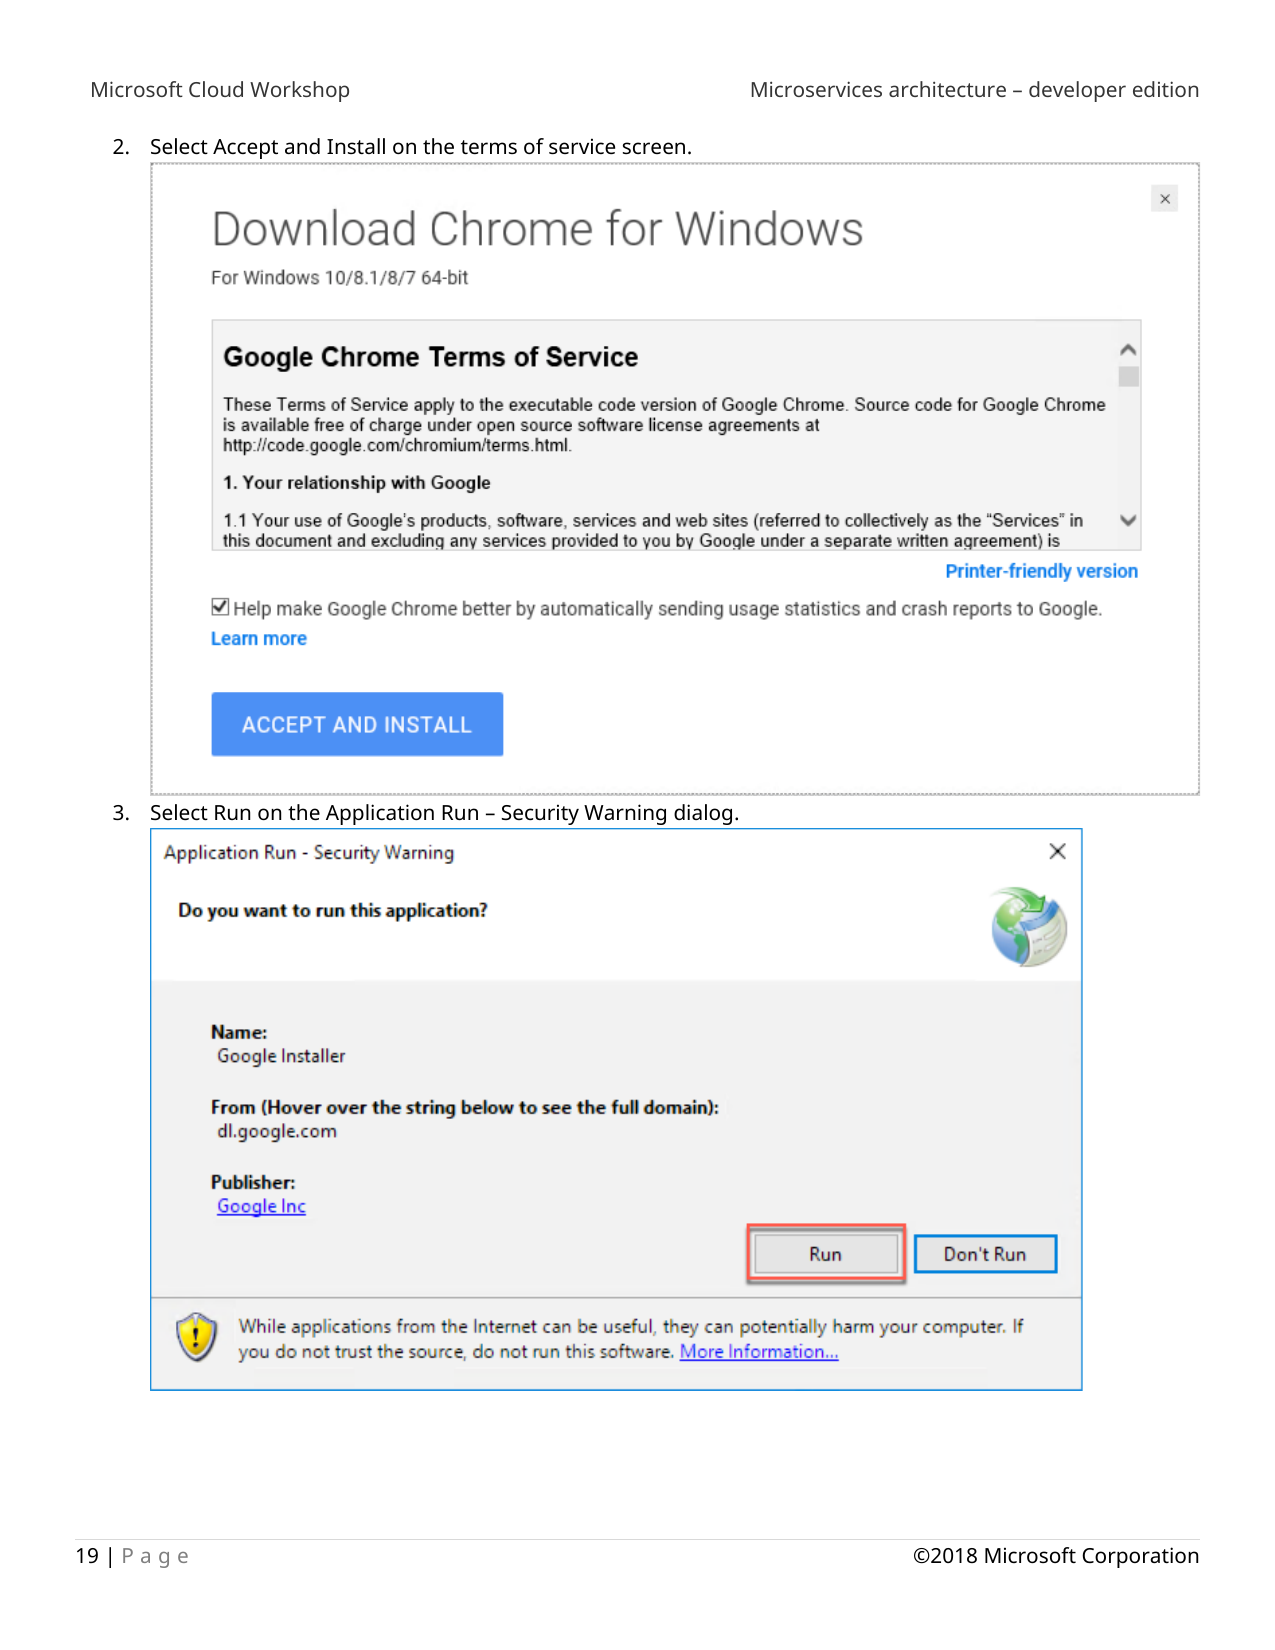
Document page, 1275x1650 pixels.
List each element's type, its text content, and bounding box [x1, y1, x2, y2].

picture [150, 162, 1200, 796]
picture [150, 828, 1083, 1391]
